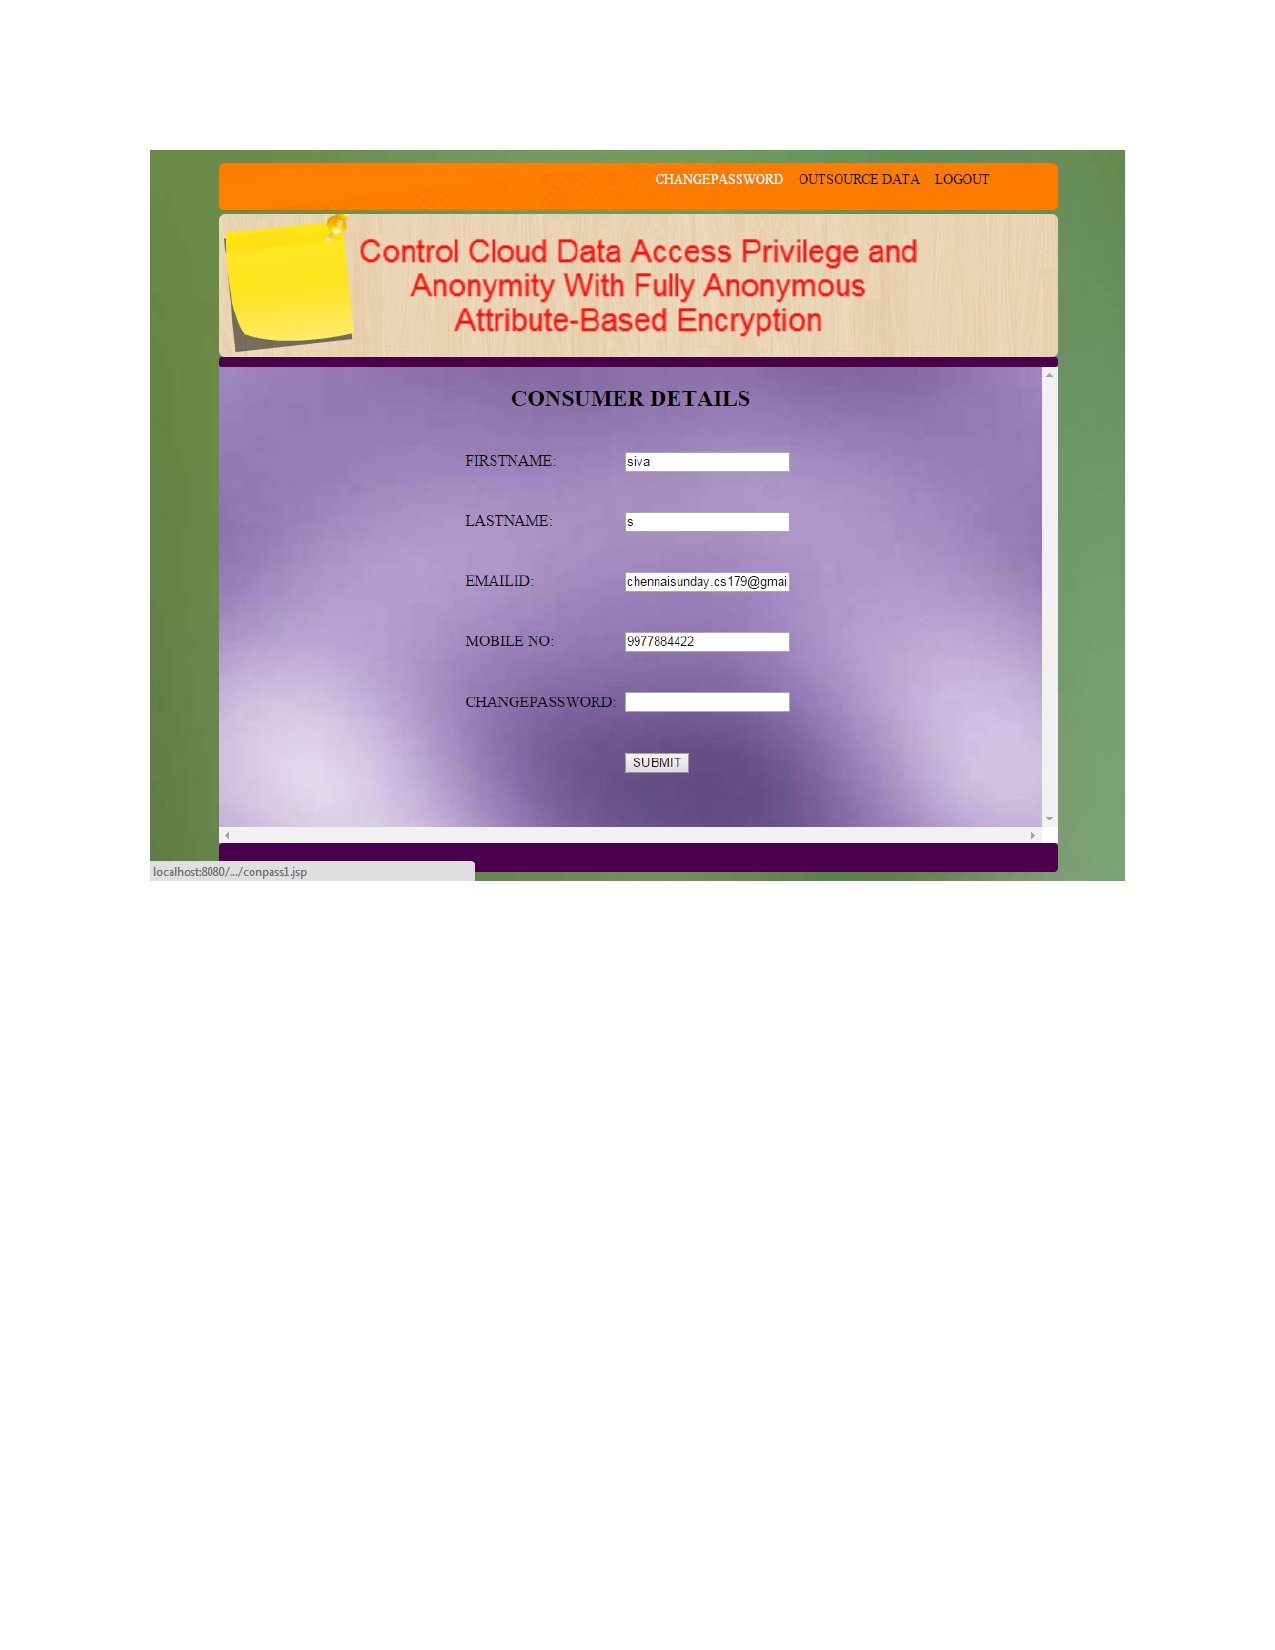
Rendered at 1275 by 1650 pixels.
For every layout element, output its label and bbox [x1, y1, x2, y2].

picture [150, 150, 1125, 881]
